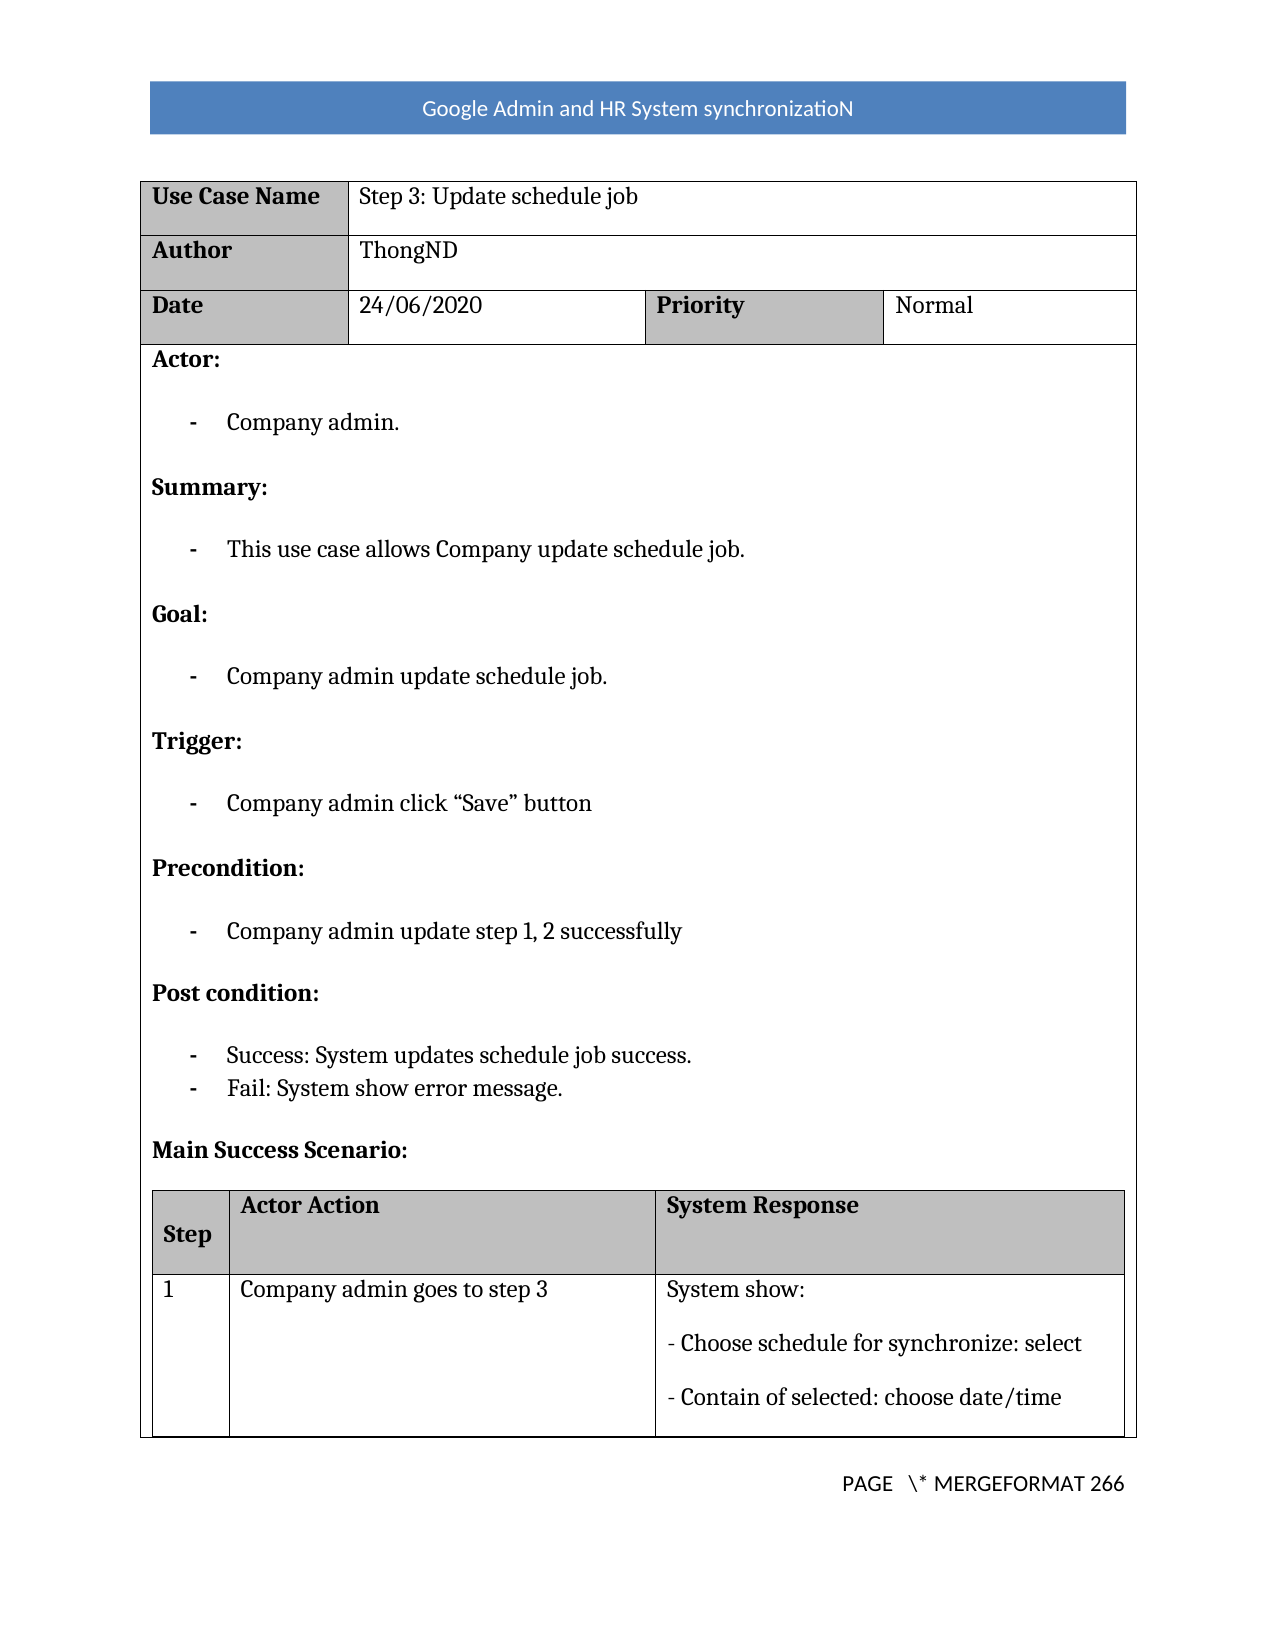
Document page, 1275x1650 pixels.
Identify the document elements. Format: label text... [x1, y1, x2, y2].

table_cell Date [141, 291, 348, 344]
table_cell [141, 345, 1136, 1437]
table_cell Priority [646, 291, 883, 344]
table_cell Step 3: Update schedule job [349, 182, 1136, 235]
table_cell ThongND [349, 236, 1136, 290]
table_cell Author [141, 236, 348, 290]
table_cell Normal [884, 291, 1136, 344]
table_cell 24/06/2020 [349, 291, 645, 344]
table_cell Use Case Name [141, 182, 348, 235]
